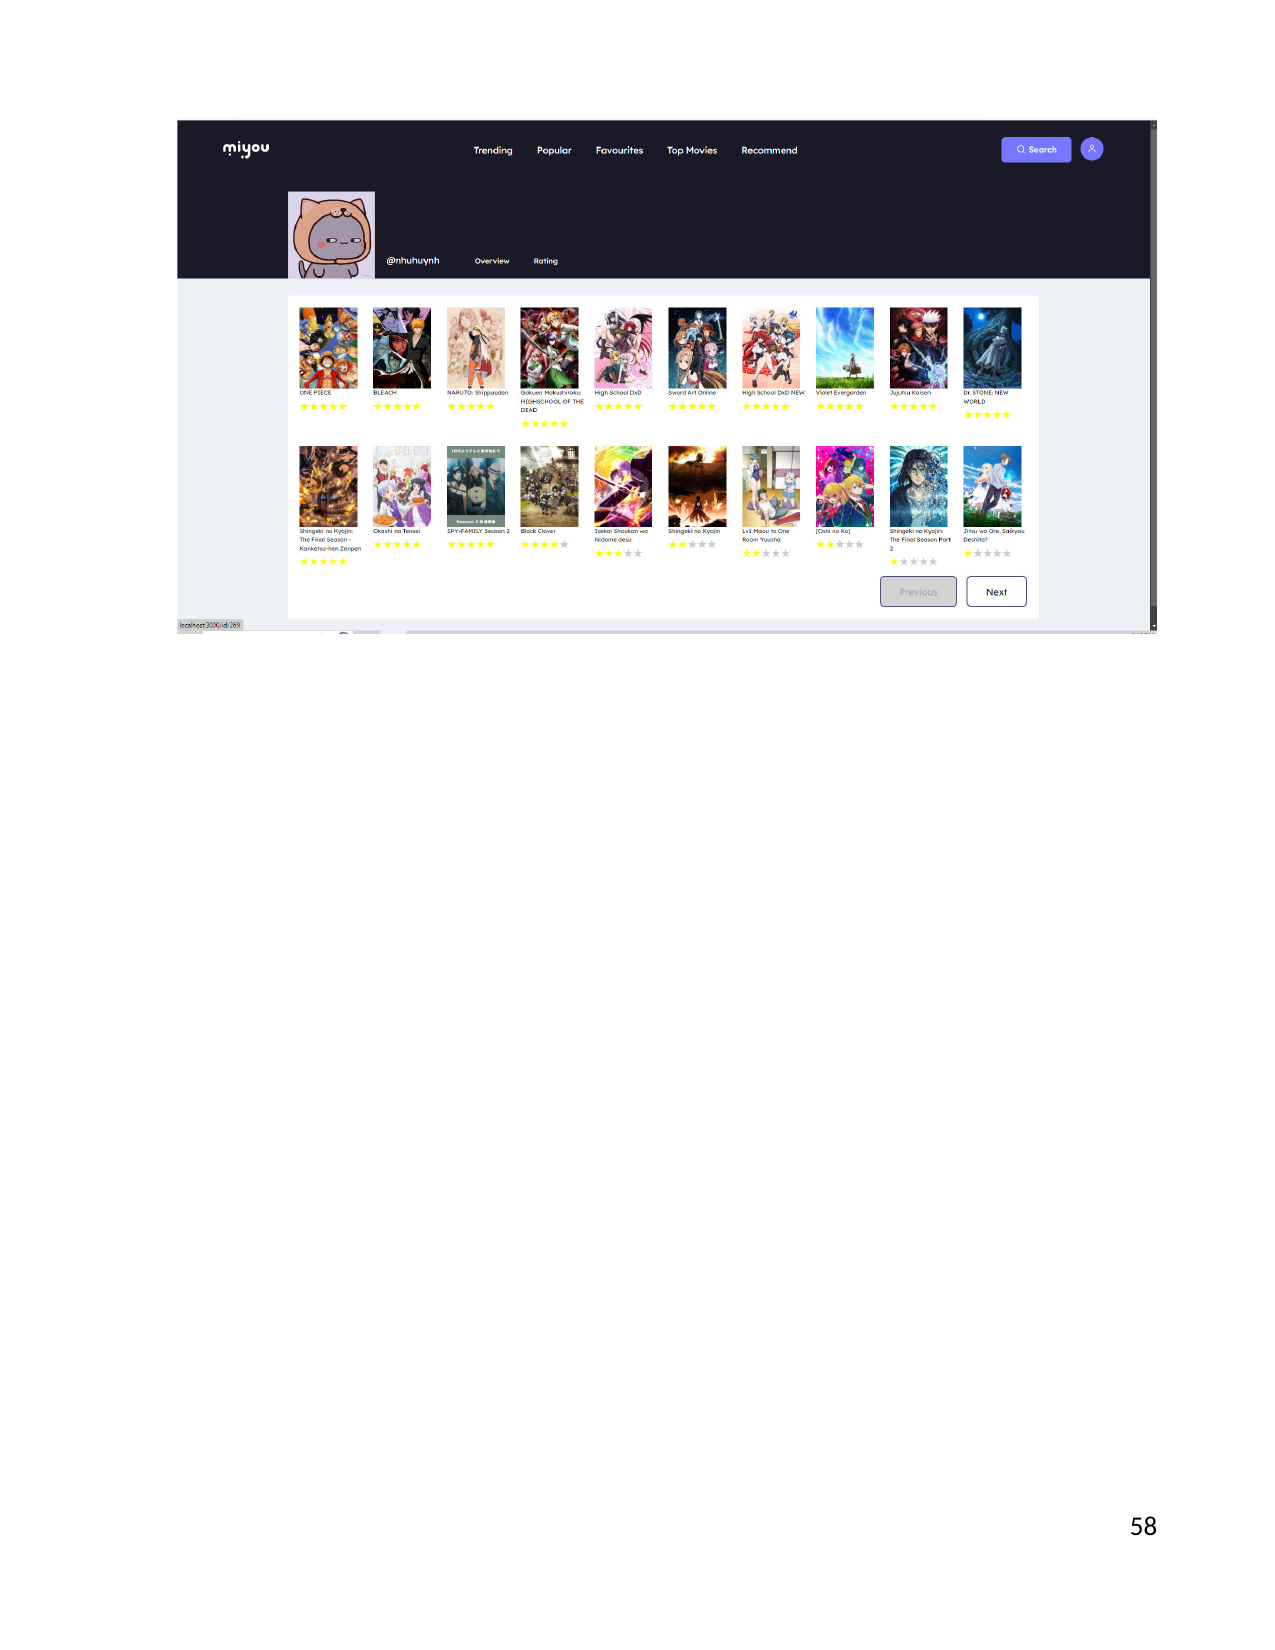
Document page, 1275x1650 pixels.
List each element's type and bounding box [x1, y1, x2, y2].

picture [177, 118, 1157, 634]
